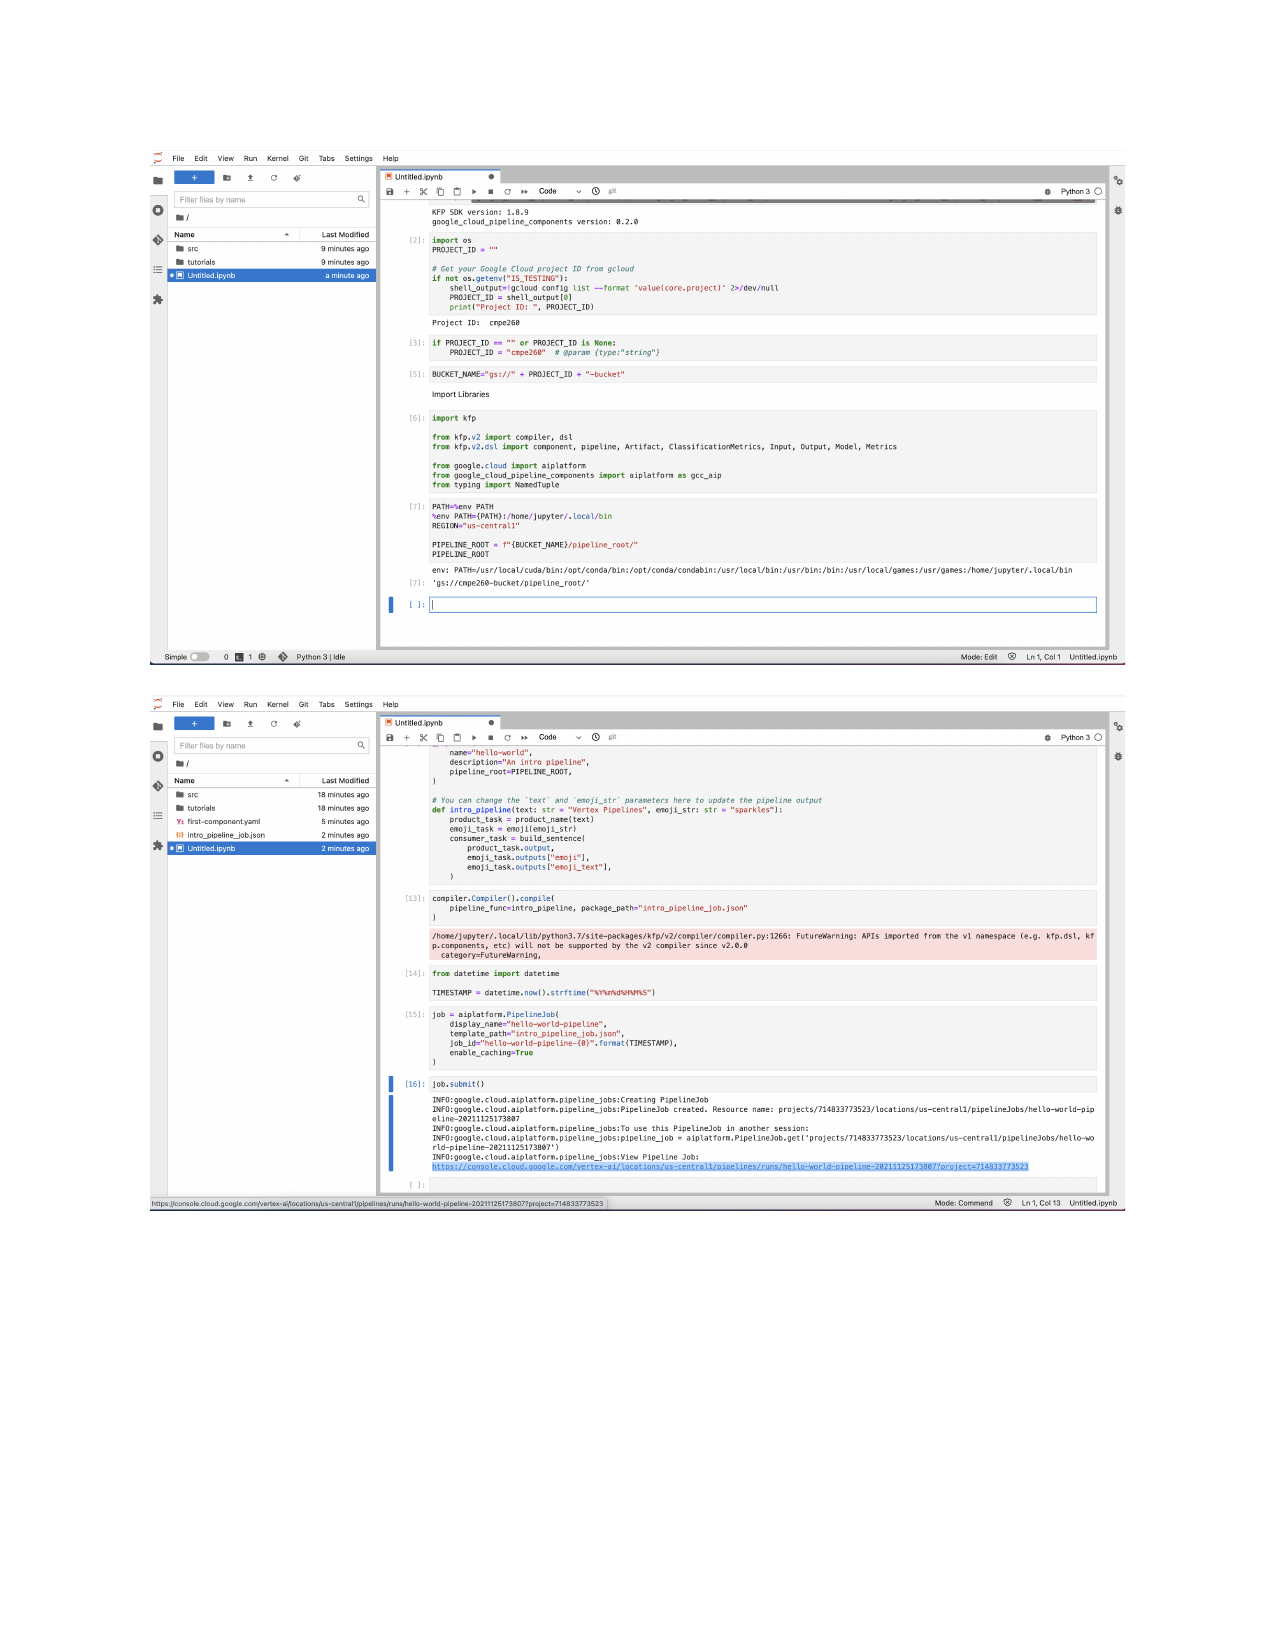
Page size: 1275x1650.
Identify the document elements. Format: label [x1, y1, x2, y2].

picture [150, 150, 1125, 665]
picture [150, 695, 1125, 1211]
